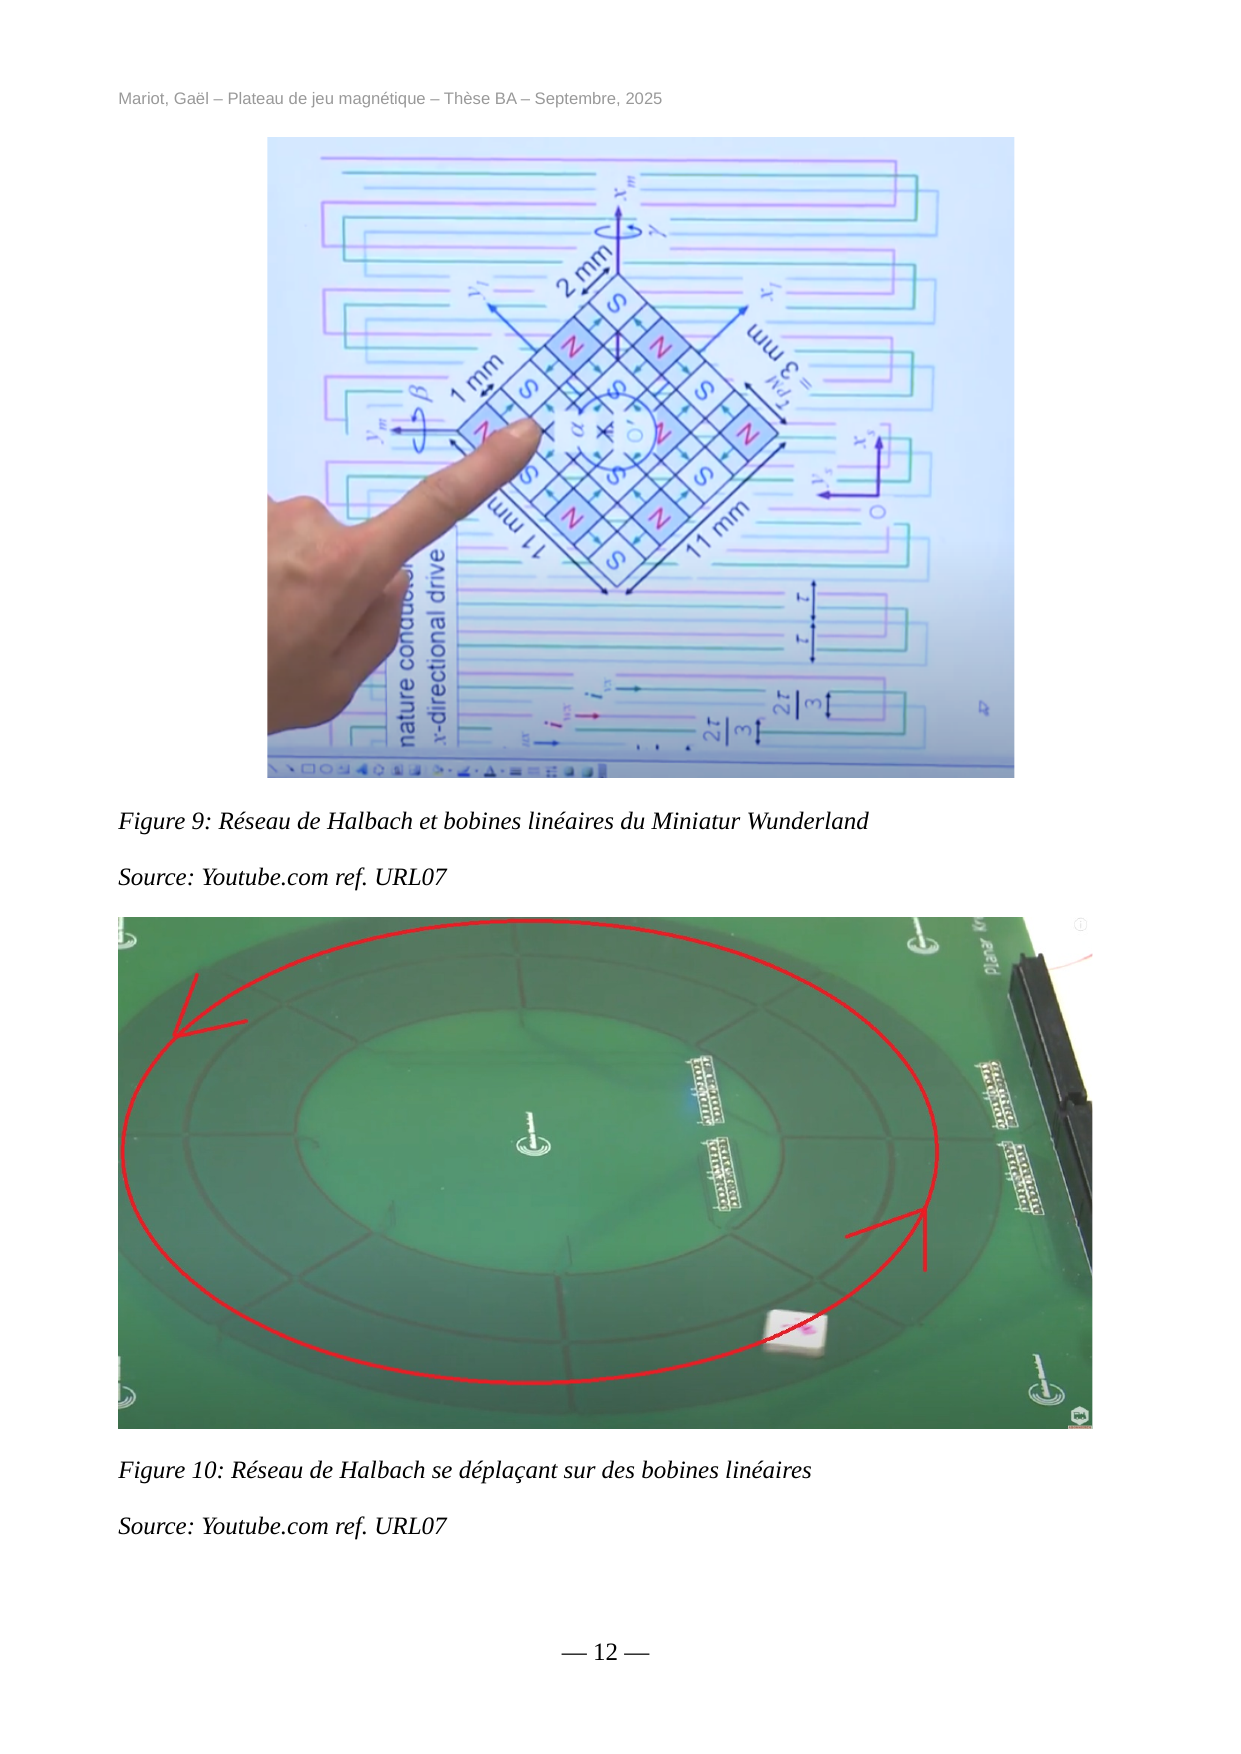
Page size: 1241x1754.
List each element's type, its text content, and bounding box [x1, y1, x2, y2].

text Figure 10: Réseau de Halbach se déplaçant sur des bobines linéaires [118, 1456, 1093, 1484]
text Source: Youtube.com ref. URL07 [118, 862, 1093, 891]
picture [267, 137, 1015, 778]
text Source: Youtube.com ref. URL07 [118, 1511, 1093, 1540]
picture [118, 917, 1093, 1429]
text Figure 9: Réseau de Halbach et bobines linéaires du Miniatur Wunderland [118, 806, 1093, 835]
